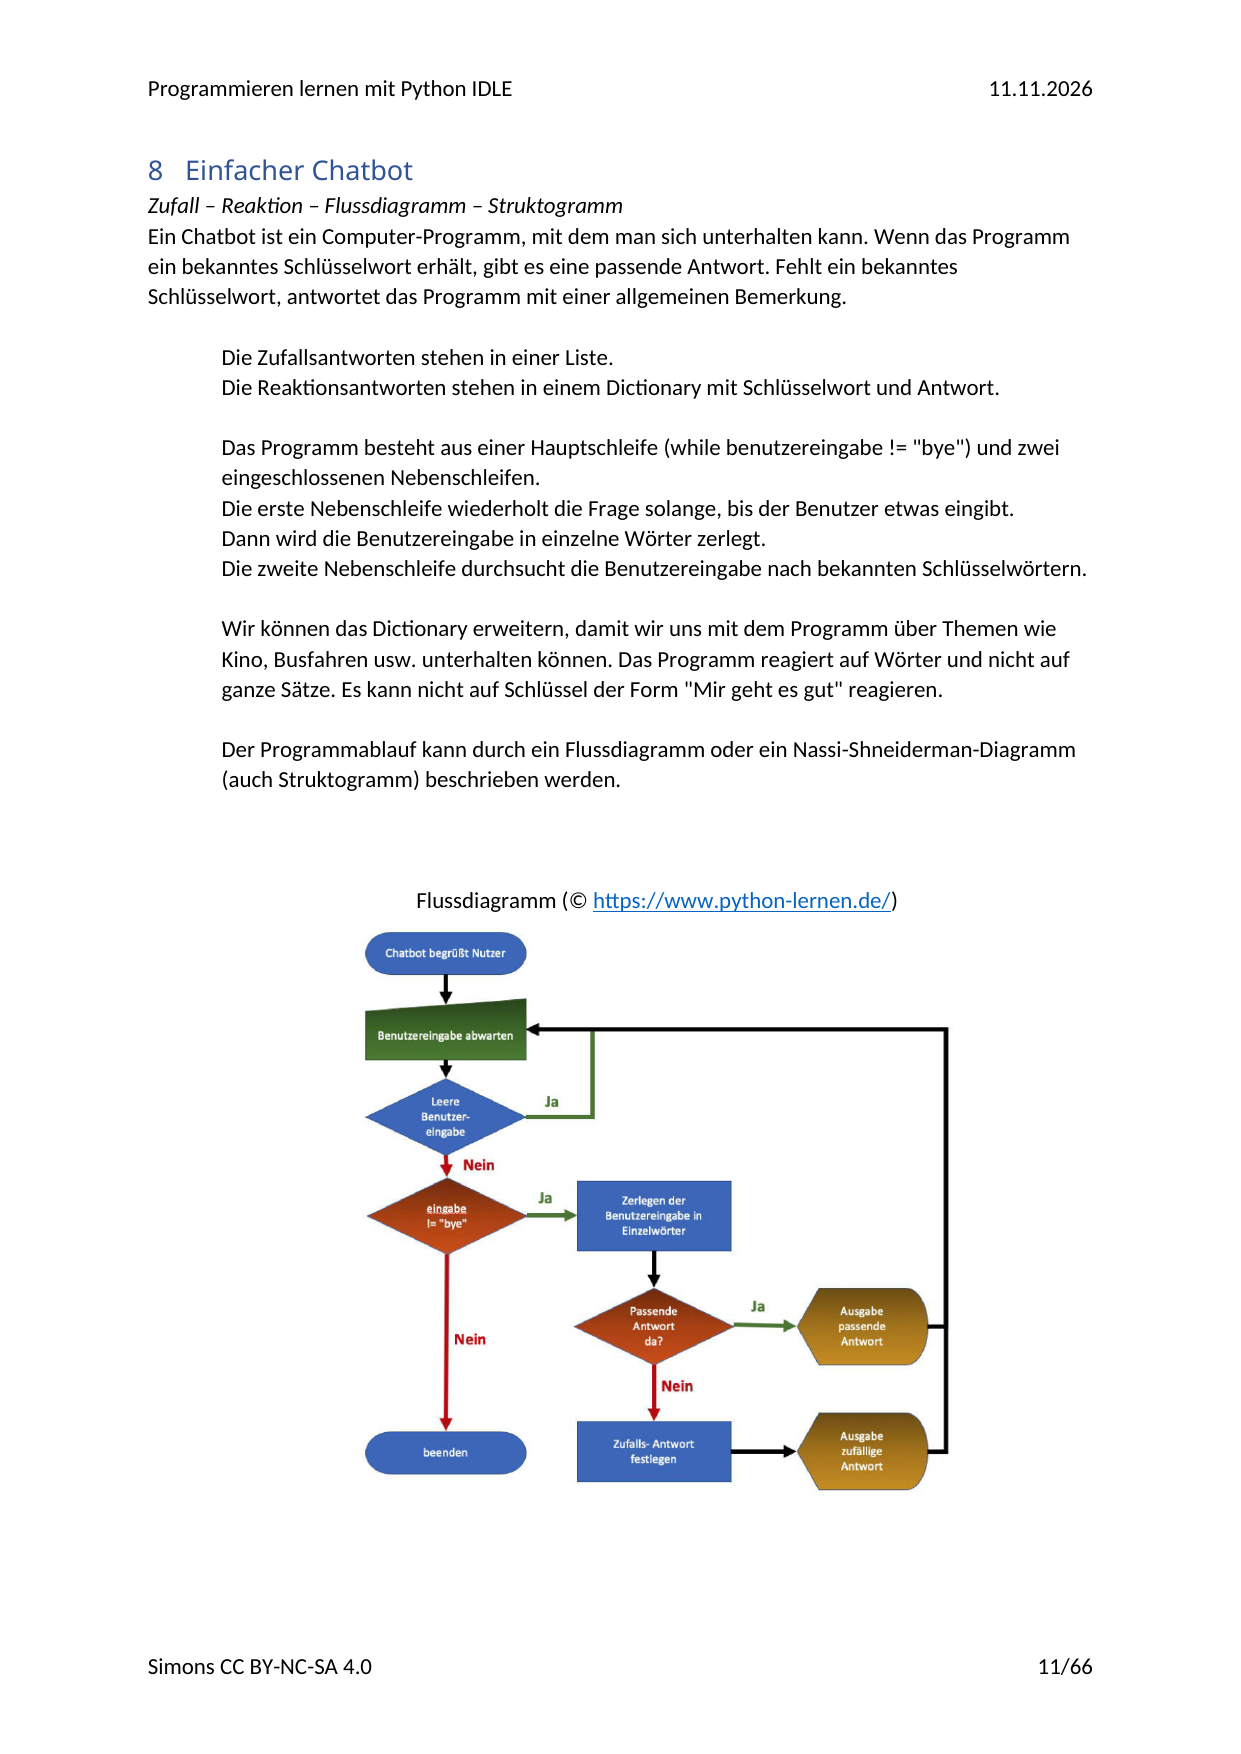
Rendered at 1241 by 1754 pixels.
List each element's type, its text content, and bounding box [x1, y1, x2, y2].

picture [335, 916, 984, 1507]
text Der Programmablauf kann durch ein Flussdiagramm oder ein Nassi-Shneiderman-Diagramm (auch Struktogramm) beschrieben werden. [221, 735, 1092, 794]
subtitle Einfacher Chatbot [148, 152, 1092, 189]
text Die zweite Nebenschleife durchsucht die Benutzereingabe nach bekannten Schlüsselwörtern. [148, 554, 1092, 582]
text Die Reaktionsantworten stehen in einem Dictionary mit Schlüsselwort und Antwort. [148, 373, 1092, 401]
text Die Zufallsantworten stehen in einer Liste. [148, 343, 1092, 371]
text Die erste Nebenschleife wiederholt die Frage solange, bis der Benutzer etwas eingibt. [148, 494, 1092, 522]
text Wir können das Dictionary erweitern, damit wir uns mit dem Programm über Themen wie Kino, Busfahren usw. unterhalten können. Das Programm reagiert auf Wörter und nicht auf ganze Sätze. Es kann nicht auf Schlüssel der Form "Mir geht es gut" reagieren. [221, 614, 1092, 703]
text Ein Chatbot ist ein Computer-Programm, mit dem man sich unterhalten kann. Wenn das Programm ein bekanntes Schlüsselwort erhält, gibt es eine passende Antwort. Fehlt ein bekanntes Schlüsselwort, antwortet das Programm mit einer allgemeinen Bemerkung. [148, 222, 1092, 310]
text Das Programm besteht aus einer Hauptschleife (while benutzereingabe != "bye") und zwei [148, 433, 1092, 461]
text eingeschlossenen Nebenschleifen. [148, 463, 1092, 492]
text Zufall – Reaktion – Flussdiagramm – Struktogramm [148, 192, 1092, 220]
text Flussdiagramm (© https://www.python-lernen.de/) [221, 886, 1092, 914]
text Dann wird die Benutzereingabe in einzelne Wörter zerlegt. [148, 524, 1092, 552]
